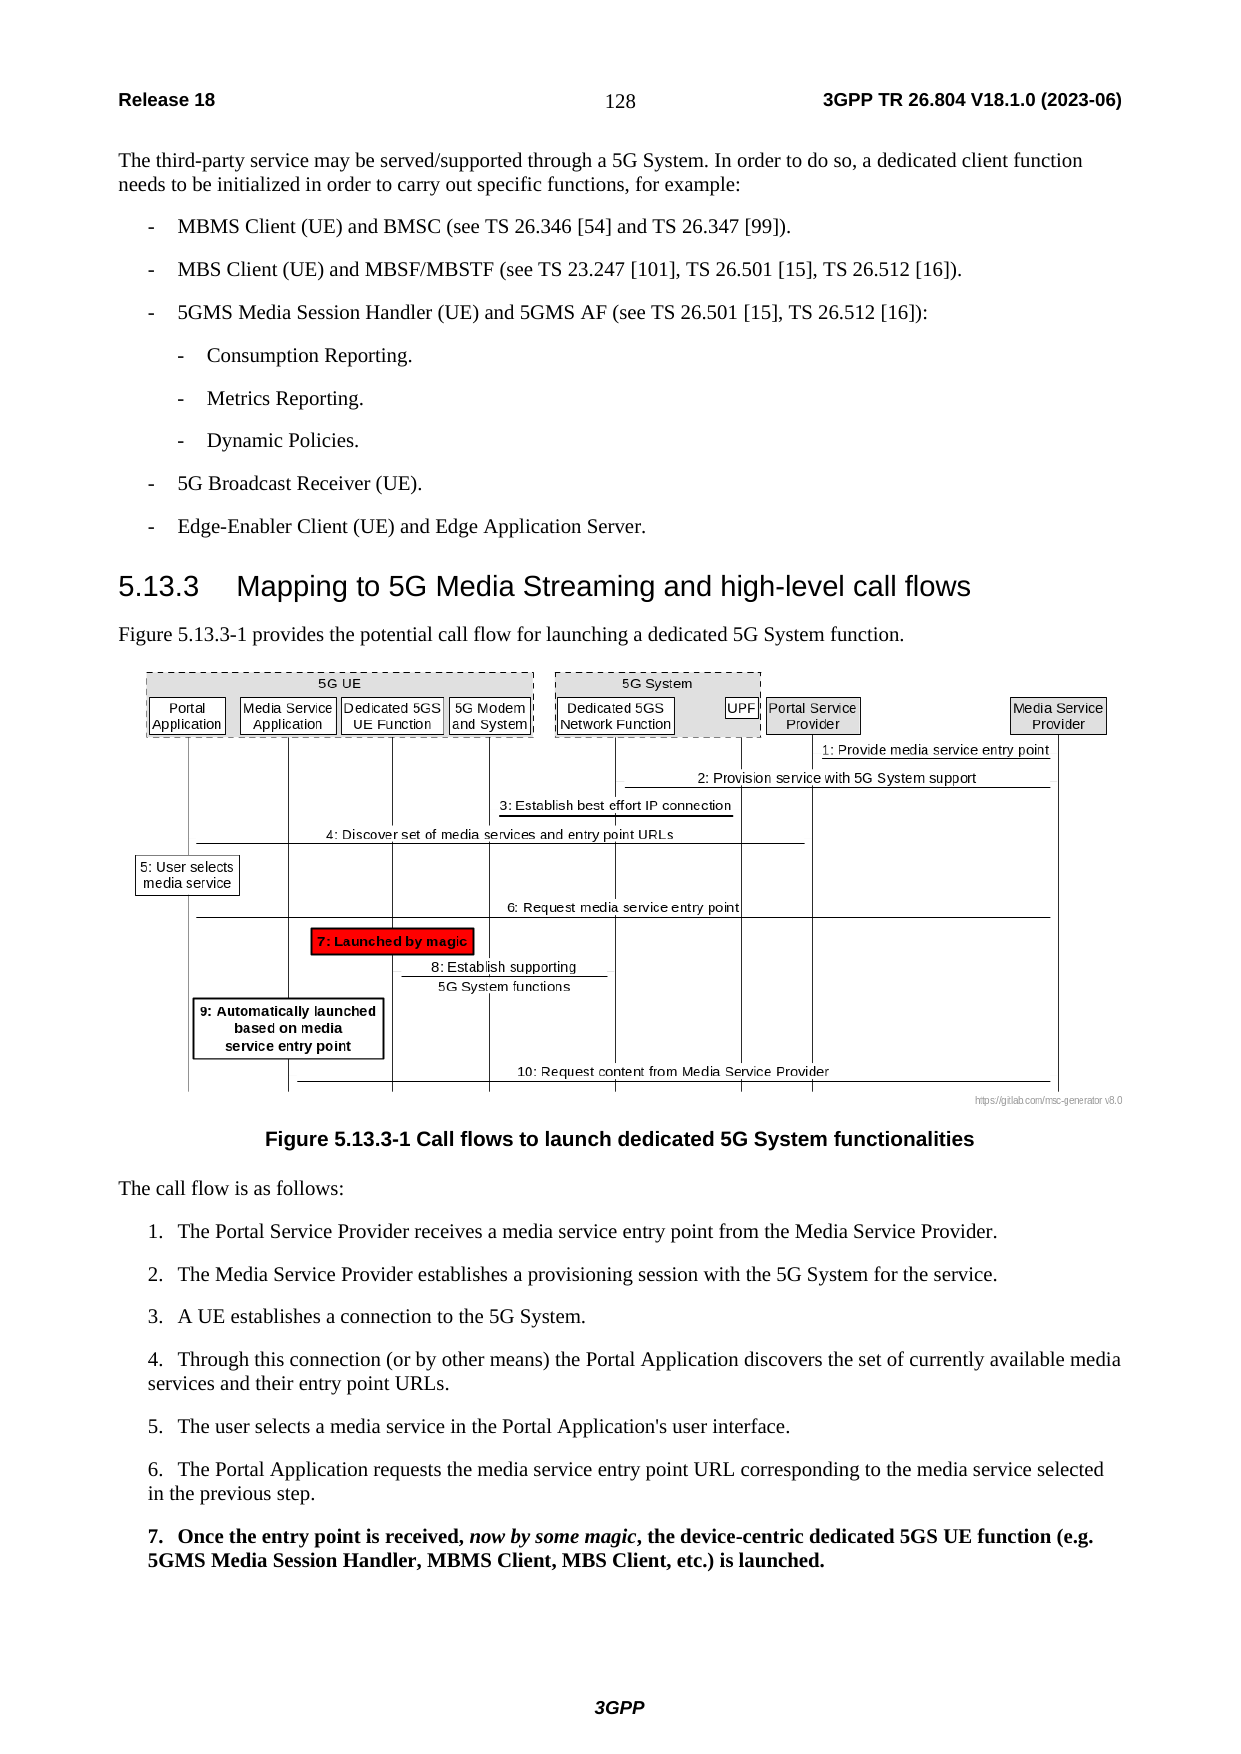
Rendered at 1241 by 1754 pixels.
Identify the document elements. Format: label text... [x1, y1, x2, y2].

text - 5G Broadcast Receiver (UE). [148, 471, 1122, 495]
subtitle 5.13.3 Mapping to 5G Media Streaming and high-level call flows [118, 569, 1122, 603]
text The third-party service may be served/supported through a 5G System. In order to do so, a dedicated client function needs to be initialized in order to carry out specific functions, for example: [118, 147, 1122, 196]
text - Edge-Enabler Client (UE) and Edge Application Server. [148, 514, 1122, 538]
text - Dynamic Policies. [177, 428, 1122, 452]
text - 5GMS Media Session Handler (UE) and 5GMS AF (see TS 26.501 [15], TS 26.512 [16]): [148, 300, 1122, 324]
text - Metrics Reporting. [177, 386, 1122, 410]
text 3. A UE establishes a connection to the 5G System. [148, 1304, 1122, 1328]
text The call flow is as follows: [118, 1176, 1122, 1200]
text 4. Through this connection (or by other means) the Portal Application discovers the set of currently available media services and their entry point URLs. [148, 1347, 1122, 1395]
text 6. The Portal Application requests the media service entry point URL corresponding to the media service selected in the previous step. [148, 1457, 1122, 1505]
text - MBS Client (UE) and MBSF/MBSTF (see TS 23.247 [101], TS 26.501 [15], TS 26.512 [16]). [148, 257, 1122, 281]
text 5. The user selects a media service in the Portal Application's user interface. [148, 1414, 1122, 1438]
text Figure 5.13.3-1 provides the potential call flow for launching a dedicated 5G System function. [118, 622, 1122, 646]
text 2. The Media Service Provider establishes a provisioning session with the 5G System for the service. [148, 1262, 1122, 1286]
text - MBMS Client (UE) and BMSC (see TS 26.346 [54] and TS 26.347 [99]). [148, 214, 1122, 238]
text - Consumption Reporting. [177, 343, 1122, 367]
text 1. The Portal Service Provider receives a media service entry point from the Media Service Provider. [148, 1219, 1122, 1243]
text 7. Once the entry point is received, now by some magic, the device-centric dedicated 5GS UE function (e.g. 5GMS Media Session Handler, MBMS Client, MBS Client, etc.) is launched. [148, 1524, 1122, 1572]
text Figure 5.13.3-1 Call flows to launch dedicated 5G System functionalities [118, 1127, 1122, 1151]
